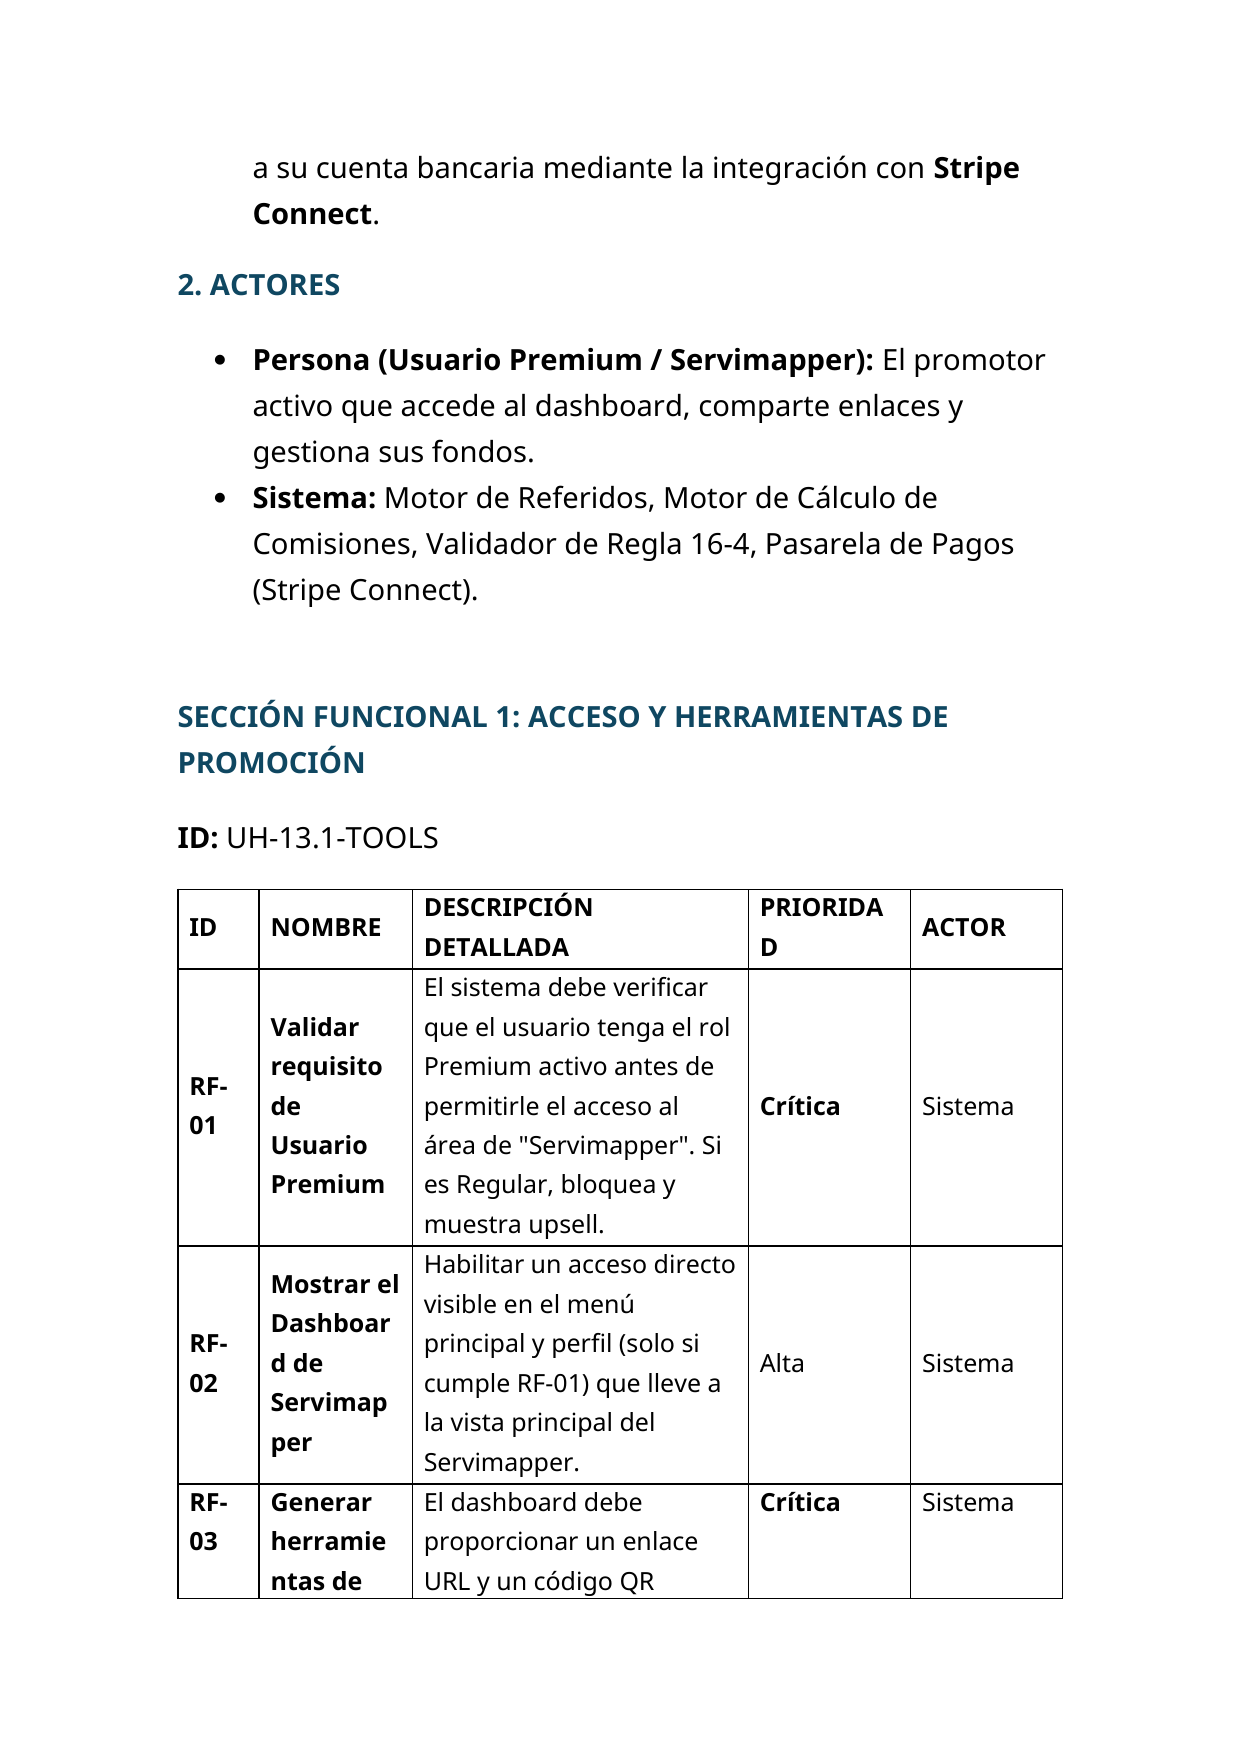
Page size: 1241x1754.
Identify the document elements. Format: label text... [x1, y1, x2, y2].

table_cell Alta [749, 1247, 910, 1483]
table_header PRIORIDAD [749, 890, 910, 968]
table_cell Sistema [911, 970, 1062, 1245]
table_cell Habilitar un acceso directo visible en el menú principal y perfil (solo si cumple RF-01) que lleve a la vista principal del Servimapper. [413, 1247, 748, 1483]
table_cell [413, 1485, 748, 1597]
table_header ID [179, 890, 258, 968]
table_cell RF-03 [179, 1485, 258, 1597]
subtitle 2. ACTORES [177, 264, 1063, 304]
table_header DESCRIPCIÓN DETALLADA [413, 890, 748, 968]
table_cell RF-02 [179, 1247, 258, 1483]
table_cell Sistema [911, 1247, 1062, 1483]
list Persona (Usuario Premium / Servimapper): El promotor activo que accede al dashboard, comparte enlaces y gestiona sus fondos. [215, 340, 1063, 471]
table_cell Crítica [749, 1485, 910, 1597]
subtitle SECCIÓN FUNCIONAL 1: ACCESO Y HERRAMIENTAS DE PROMOCIÓN [177, 696, 1063, 782]
table_cell Sistema [911, 1485, 1062, 1597]
table_cell Mostrar el Dashboard de Servimapper [260, 1247, 412, 1483]
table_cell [260, 1485, 412, 1597]
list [215, 148, 1063, 233]
table_cell El sistema debe verificar que el usuario tenga el rol Premium activo antes de permitirle el acceso al área de "Servimapper". Si es Regular, bloquea y muestra upsell. [413, 970, 748, 1245]
table_header NOMBRE [260, 890, 412, 968]
table_header ACTOR [911, 890, 1062, 968]
list Sistema: Motor de Referidos, Motor de Cálculo de Comisiones, Validador de Regla 16-4, Pasarela de Pagos (Stripe Connect). [215, 477, 1063, 609]
table_cell Validar requisito de Usuario Premium [260, 970, 412, 1245]
text ID: UH-13.1-TOOLS [177, 818, 1063, 857]
table_cell Crítica [749, 970, 910, 1245]
table_cell RF-01 [179, 970, 258, 1245]
